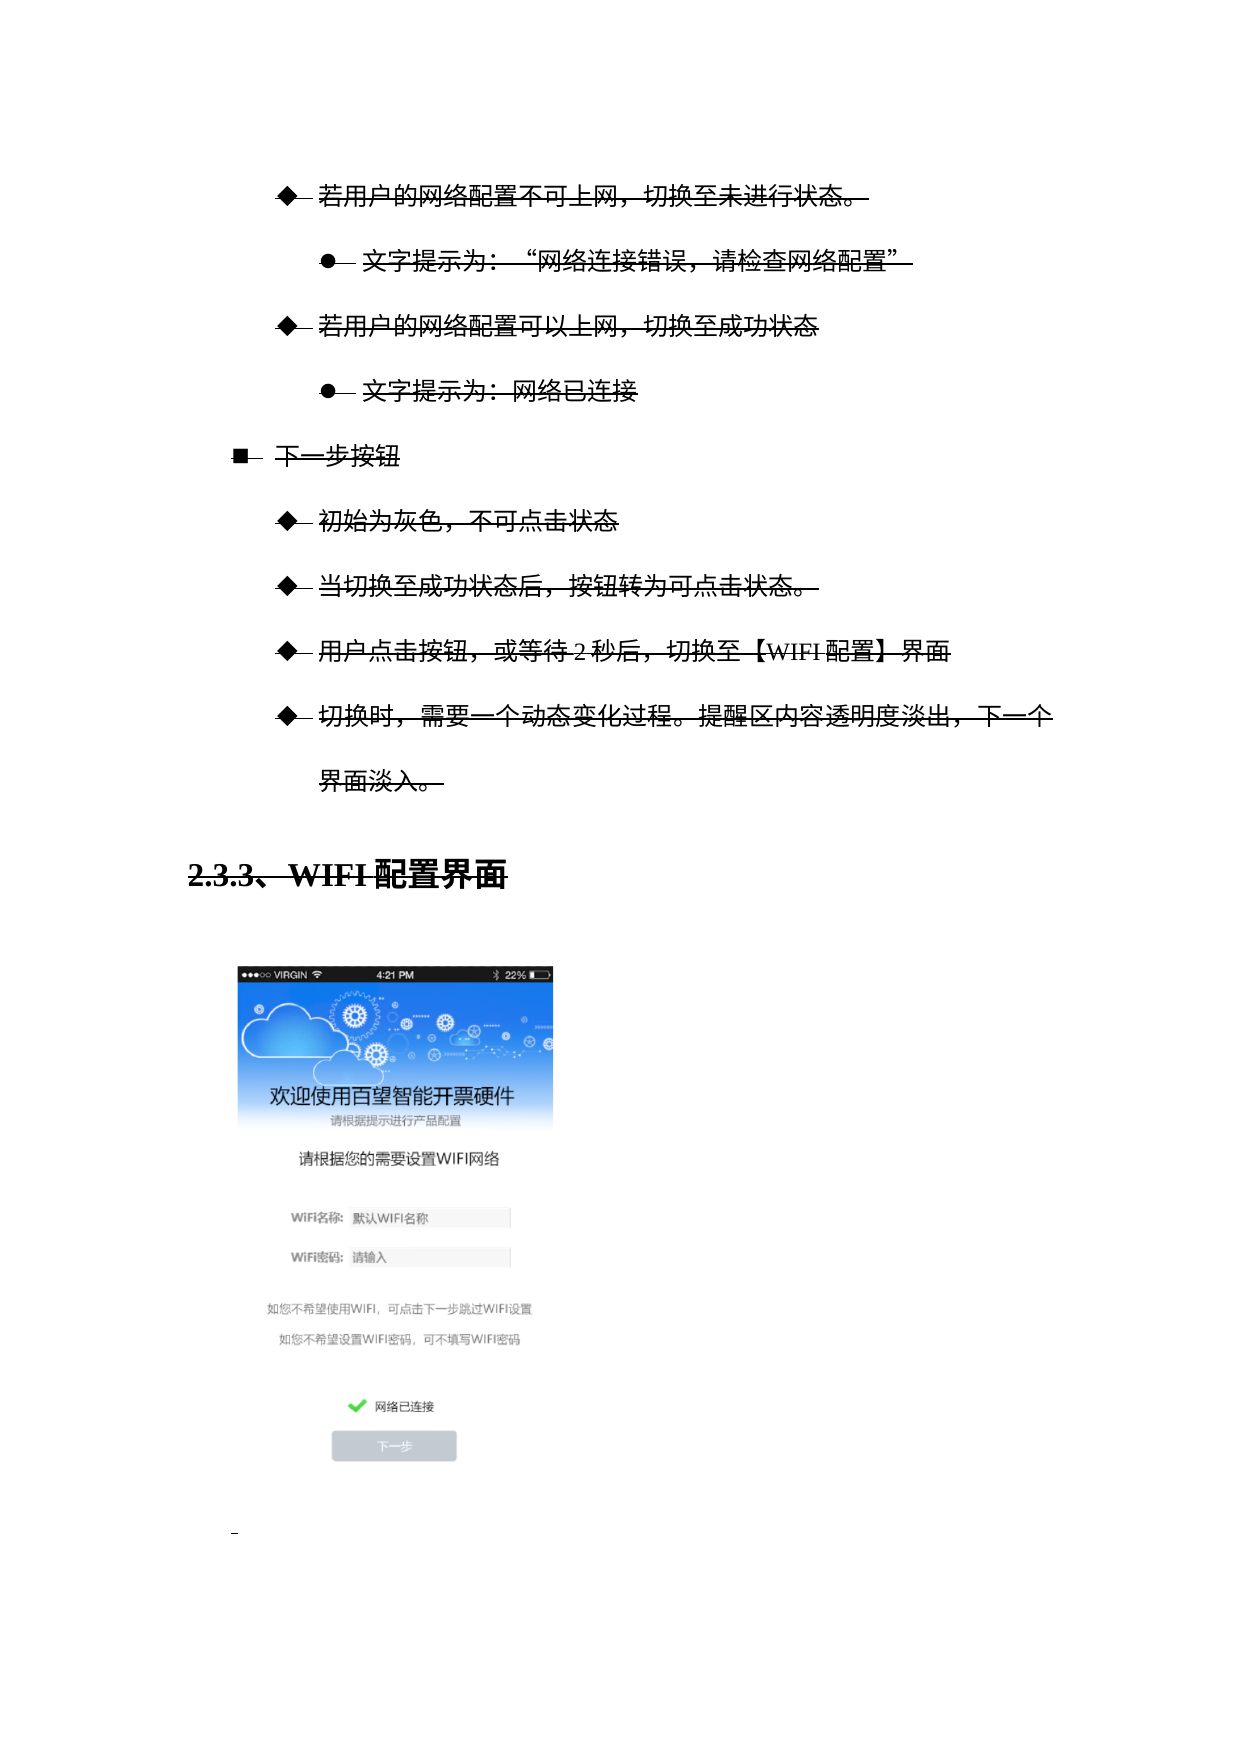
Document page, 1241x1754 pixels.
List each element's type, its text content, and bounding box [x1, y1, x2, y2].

list 若用户的网络配置不可上网，切换至未进行状态。 [275, 162, 1053, 227]
list 切换时，需要一个动态变化过程。提醒区内容透明度淡出，下一个界面淡入。 [275, 682, 1053, 812]
list 若用户的网络配置可以上网，切换至成功状态 [275, 292, 1053, 357]
list 初始为灰色，不可点击状态 [275, 487, 1053, 552]
list 文字提示为：“网络连接错误，请检查网络配置” [319, 227, 1053, 292]
list 下一步按钮 [231, 422, 1053, 487]
subtitle 2.3.3、WIFI配置界面 [187, 839, 1053, 904]
picture [237, 966, 554, 1530]
list 文字提示为：网络已连接 [319, 357, 1053, 422]
list 用户点击按钮，或等待2秒后，切换至【WIFI配置】界面 [275, 617, 1053, 682]
list 当切换至成功状态后，按钮转为可点击状态。 [275, 552, 1053, 617]
